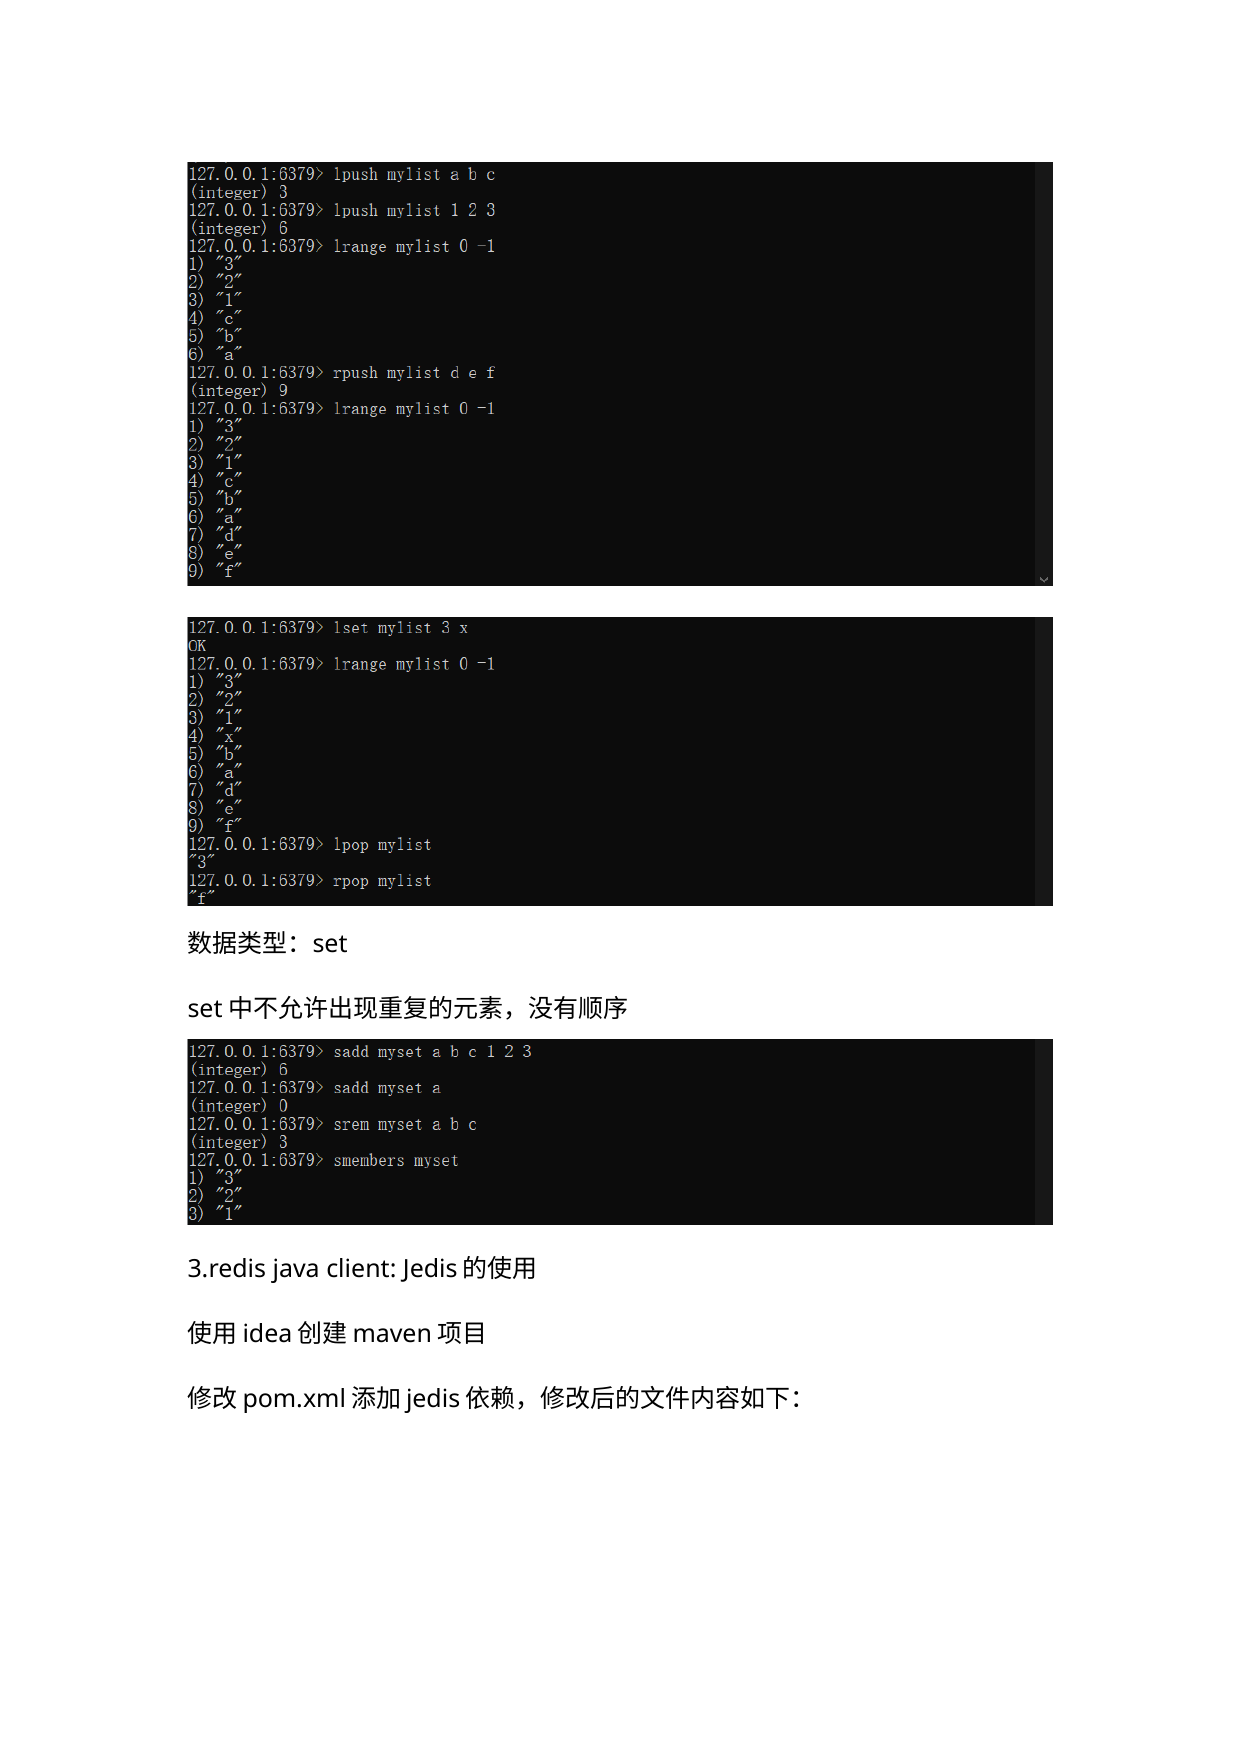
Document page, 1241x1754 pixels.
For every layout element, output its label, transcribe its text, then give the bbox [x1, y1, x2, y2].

text 使用idea创建maven项目 [187, 1299, 1053, 1364]
text set 中不允许出现重复的元素，没有顺序 [187, 974, 1053, 1039]
picture [187, 1039, 1053, 1225]
text 3.redis java client: Jedis的使用 [187, 1234, 1053, 1299]
text 修改pom.xml添加jedis依赖，修改后的文件内容如下： [187, 1364, 1053, 1429]
picture [187, 617, 1053, 906]
picture [187, 162, 1053, 586]
text 数据类型：set [187, 909, 1053, 974]
